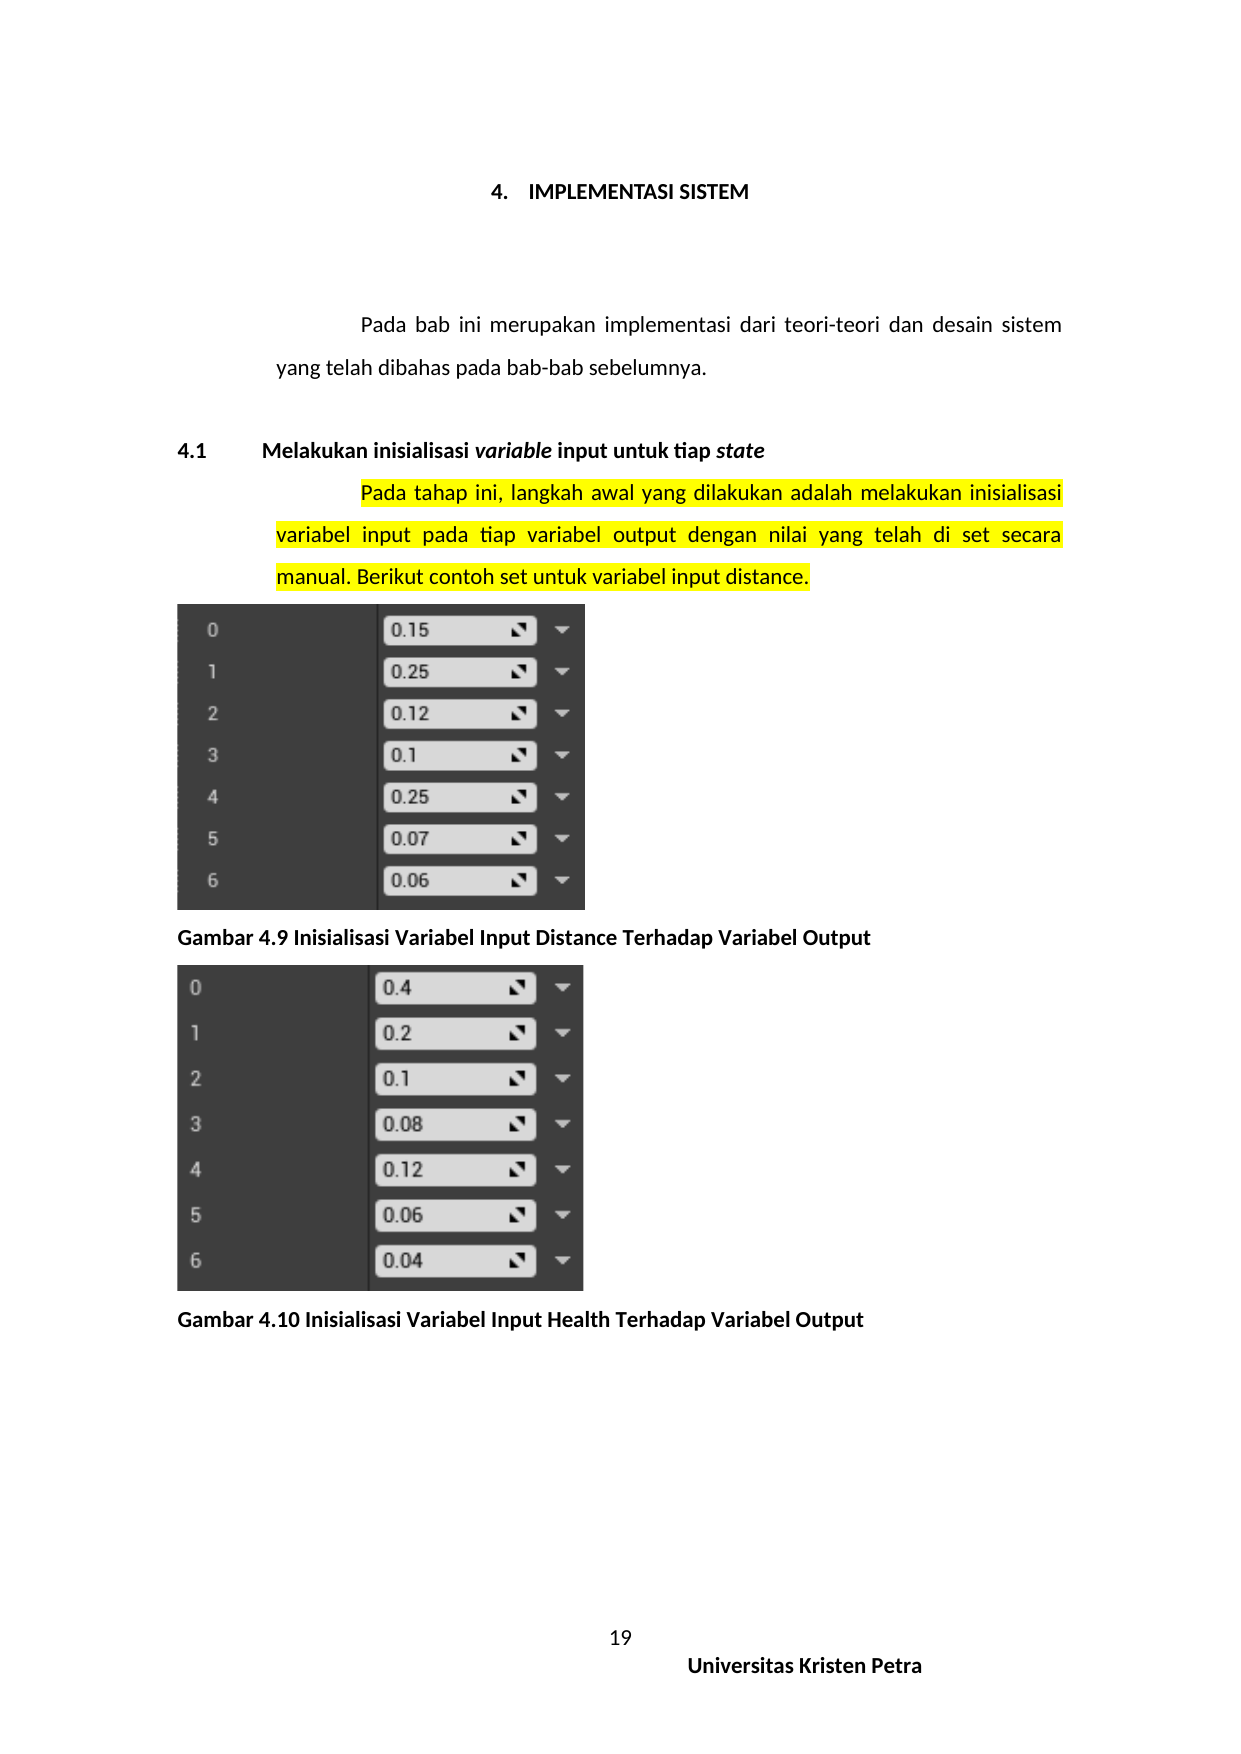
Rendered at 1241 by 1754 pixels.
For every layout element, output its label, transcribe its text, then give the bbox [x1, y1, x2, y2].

picture [177, 604, 585, 910]
subtitle 4.1 Melakukan inisialisasi variable input untuk tiap state [177, 437, 1063, 464]
text Pada tahap ini, langkah awal yang dilakukan adalah melakukan inisialisasi variabel input pada tiap variabel output dengan nilai yang telah di set secara manual. Berikut contoh set untuk variabel input distance. [276, 478, 1063, 521]
picture [177, 965, 584, 1291]
subtitle IMPLEMENTASI SISTEM [177, 177, 1063, 205]
text Pada tahap ini, langkah awal yang dilakukan adalah melakukan inisialisasi variabel input pada tiap variabel output dengan nilai yang telah di set secara manual. Berikut contoh set untuk variabel input distance. [276, 548, 1063, 591]
text Pada bab ini merupakan implementasi dari teori-teori dan desain sistem yang telah dibahas pada bab-bab sebelumnya. [276, 311, 1063, 381]
